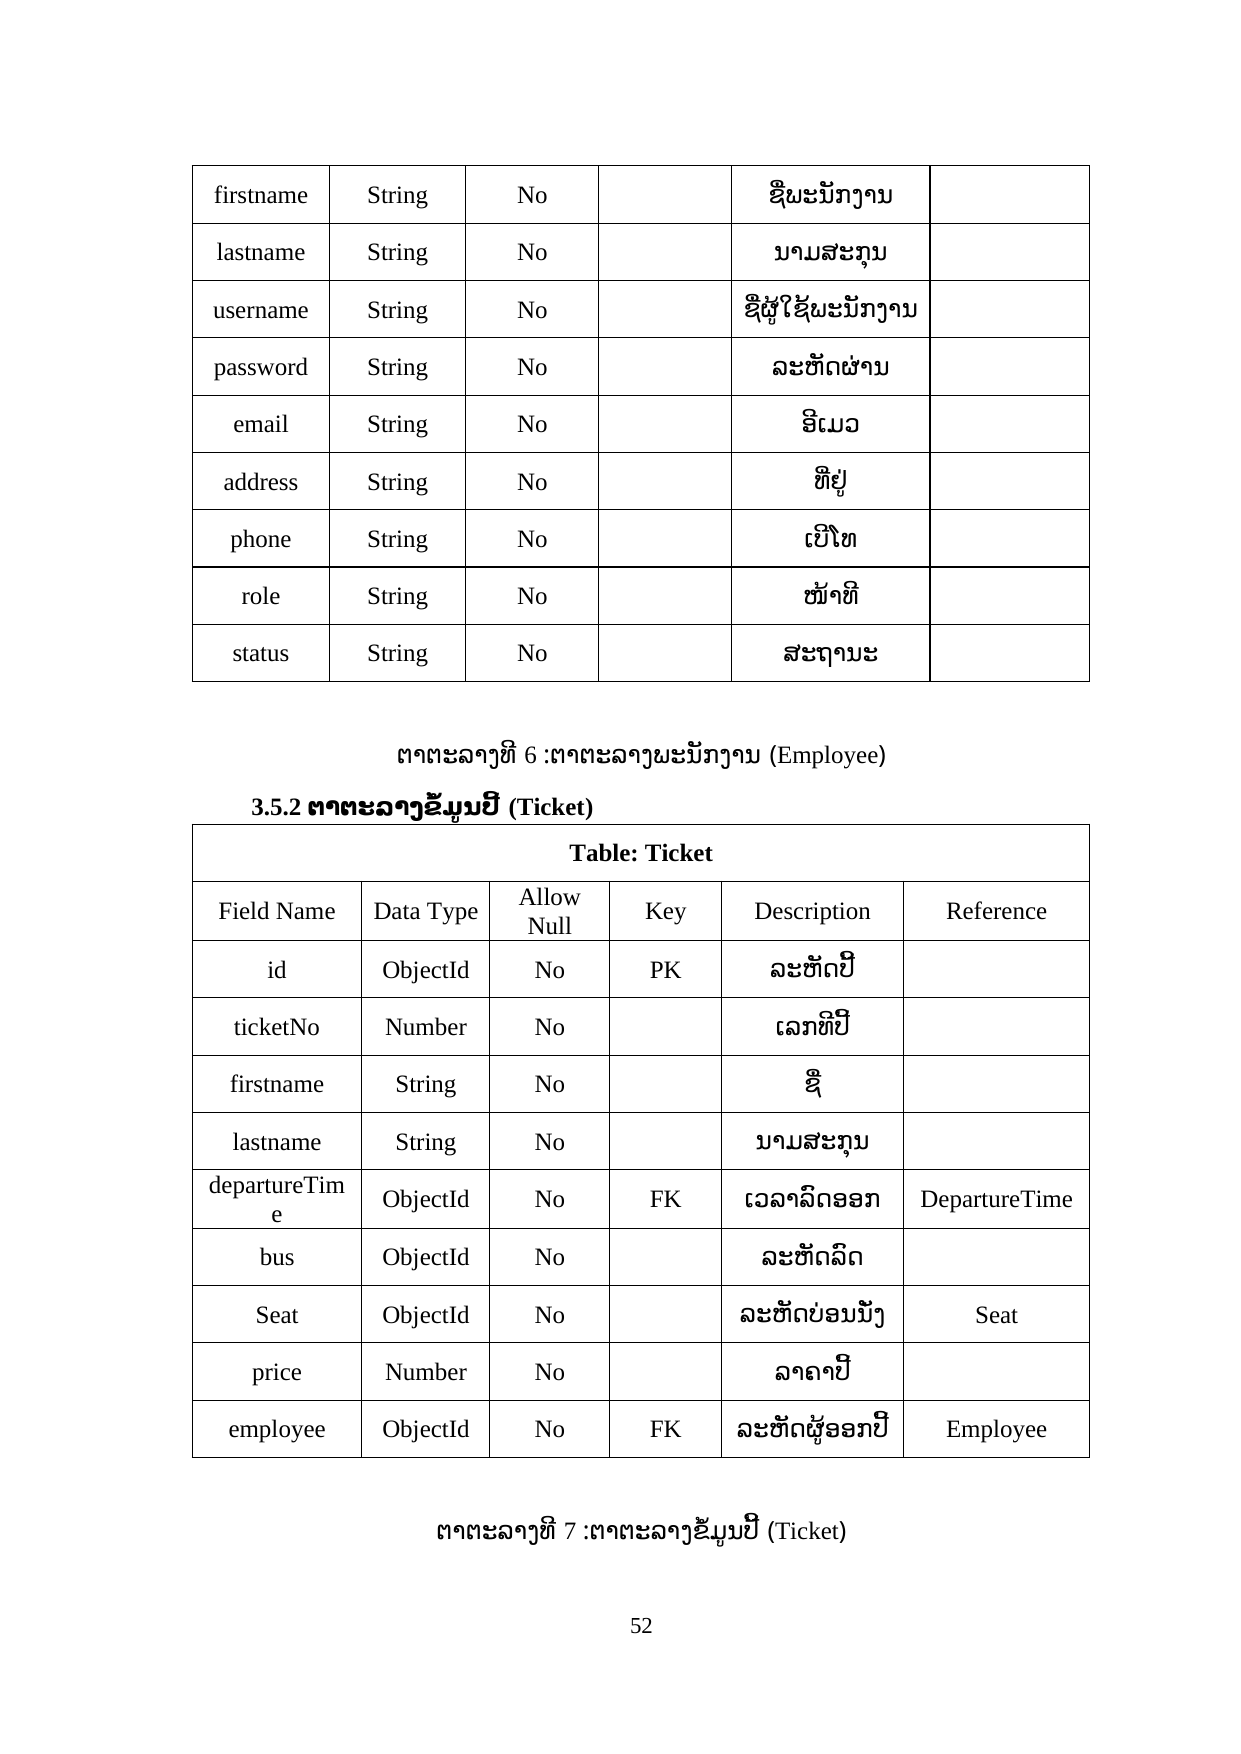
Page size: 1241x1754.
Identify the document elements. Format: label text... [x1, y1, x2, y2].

table_cell ObjectId [362, 1170, 489, 1228]
table_cell ຊື່ພະນັກງານ [732, 166, 929, 223]
table_cell Reference [904, 882, 1089, 940]
table_cell [599, 166, 731, 223]
subtitle 3.5.2 ຕາຕະລາງຂໍ້ມູນປີ້ (Ticket) [251, 792, 1090, 821]
table_cell No [490, 941, 609, 997]
table_cell ຊື່ [722, 1056, 903, 1112]
table_cell ລະຫັດປີ້ [722, 941, 903, 997]
table_cell [599, 338, 731, 394]
table_cell [599, 281, 731, 337]
table_cell id [193, 941, 361, 997]
table_cell No [490, 1170, 609, 1228]
table_cell String [330, 396, 465, 452]
table_cell [931, 396, 1089, 452]
table_cell [599, 224, 731, 280]
table_cell Field Name [193, 882, 361, 940]
table_cell String [330, 453, 465, 509]
table_cell [599, 396, 731, 452]
table_cell [599, 453, 731, 509]
table_cell ເບີໂທ [732, 510, 929, 566]
table_cell username [193, 281, 329, 337]
table_cell [904, 941, 1089, 997]
text ຕາຕະລາງທີ 6 :ຕາຕະລາງພະນັກງານ (Employee) [192, 737, 1090, 771]
table_cell DepartureTime [904, 1170, 1089, 1228]
table_cell departureTime [193, 1170, 361, 1228]
table_cell status [193, 625, 329, 681]
table_cell No [490, 998, 609, 1054]
table_cell ລະຫັດຜ່ານ [732, 338, 929, 394]
table_cell Employee [904, 1401, 1089, 1457]
table_cell FK [610, 1401, 721, 1457]
table_cell Seat [193, 1286, 361, 1342]
table_cell ລະຫັດຜູ້ອອກປີ້ [722, 1401, 903, 1457]
table_cell firstname [193, 166, 329, 223]
table_cell ລະຫັດບ່ອນນັ່ງ [722, 1286, 903, 1342]
table_cell [931, 625, 1089, 681]
table_cell ທີ່ຢູ່ [732, 453, 929, 509]
table_cell [931, 281, 1089, 337]
table_cell String [330, 510, 465, 566]
table_cell ລະຫັດລົດ [722, 1229, 903, 1285]
table_cell Description [722, 882, 903, 940]
table_cell lastname [193, 224, 329, 280]
table_cell ເລກທີປີ້ [722, 998, 903, 1054]
table_cell No [466, 510, 598, 566]
table_cell ສະຖານະ [732, 625, 929, 681]
table_cell password [193, 338, 329, 394]
table_cell [610, 1113, 721, 1169]
table_cell No [490, 1113, 609, 1169]
table_cell [904, 1343, 1089, 1399]
table_cell ນາມສະກຸນ [732, 224, 929, 280]
table_cell bus [193, 1229, 361, 1285]
table_cell [931, 568, 1089, 624]
table_cell Seat [904, 1286, 1089, 1342]
table_cell Number [362, 1343, 489, 1399]
table_cell FK [610, 1170, 721, 1228]
table_cell lastname [193, 1113, 361, 1169]
table_cell [931, 224, 1089, 280]
table_header Table: Ticket [193, 825, 1089, 881]
table_cell No [466, 281, 598, 337]
table_cell No [466, 338, 598, 394]
table_cell Key [610, 882, 721, 940]
table_cell No [466, 224, 598, 280]
table_cell ໜ້າທີ [732, 568, 929, 624]
table_cell [931, 166, 1089, 223]
table_cell email [193, 396, 329, 452]
table_cell PK [610, 941, 721, 997]
table_cell role [193, 568, 329, 624]
table_cell [610, 1229, 721, 1285]
table_cell String [330, 281, 465, 337]
table_cell ນາມສະກຸນ [722, 1113, 903, 1169]
table_cell No [466, 396, 598, 452]
table_cell firstname [193, 1056, 361, 1112]
table_cell [931, 510, 1089, 566]
table_cell [610, 998, 721, 1054]
table_cell [610, 1343, 721, 1399]
table_cell [904, 1056, 1089, 1112]
table_cell [599, 625, 731, 681]
table_cell [610, 1286, 721, 1342]
table_cell String [330, 224, 465, 280]
table_cell No [466, 453, 598, 509]
table_cell Number [362, 998, 489, 1054]
table_cell ObjectId [362, 1229, 489, 1285]
table_cell [931, 338, 1089, 394]
table_cell address [193, 453, 329, 509]
table_cell phone [193, 510, 329, 566]
table_cell ObjectId [362, 1286, 489, 1342]
table_cell [599, 510, 731, 566]
table_cell [904, 998, 1089, 1054]
text ຕາຕະລາງທີ 7 :ຕາຕະລາງຂໍ້ມູນປີ້ (Ticket) [192, 1513, 1090, 1547]
table_cell String [362, 1056, 489, 1112]
table_cell No [490, 1286, 609, 1342]
table_cell String [330, 166, 465, 223]
table_cell ອີເມວ [732, 396, 929, 452]
table_cell ObjectId [362, 1401, 489, 1457]
table_cell [904, 1113, 1089, 1169]
table_cell No [490, 1343, 609, 1399]
table_cell String [330, 625, 465, 681]
table_cell [599, 568, 731, 624]
table_cell String [330, 568, 465, 624]
table_cell [904, 1229, 1089, 1285]
table_cell No [466, 568, 598, 624]
table_cell [931, 453, 1089, 509]
table_cell Data Type [362, 882, 489, 940]
table_cell ObjectId [362, 941, 489, 997]
table_cell Allow Null [490, 882, 609, 940]
table_cell ຊື່ຜູ້ໃຊ້້ພະນັກງານ [732, 281, 929, 337]
table_cell price [193, 1343, 361, 1399]
table_cell String [362, 1113, 489, 1169]
table_cell employee [193, 1401, 361, 1457]
table_cell ເວລາລົດອອກ [722, 1170, 903, 1228]
table_cell No [490, 1401, 609, 1457]
table_cell ລາຄາປີ້ [722, 1343, 903, 1399]
table_cell String [330, 338, 465, 394]
table_cell ticketNo [193, 998, 361, 1054]
table_cell No [490, 1229, 609, 1285]
table_cell [610, 1056, 721, 1112]
table_cell No [466, 166, 598, 223]
table_cell No [490, 1056, 609, 1112]
table_cell No [466, 625, 598, 681]
